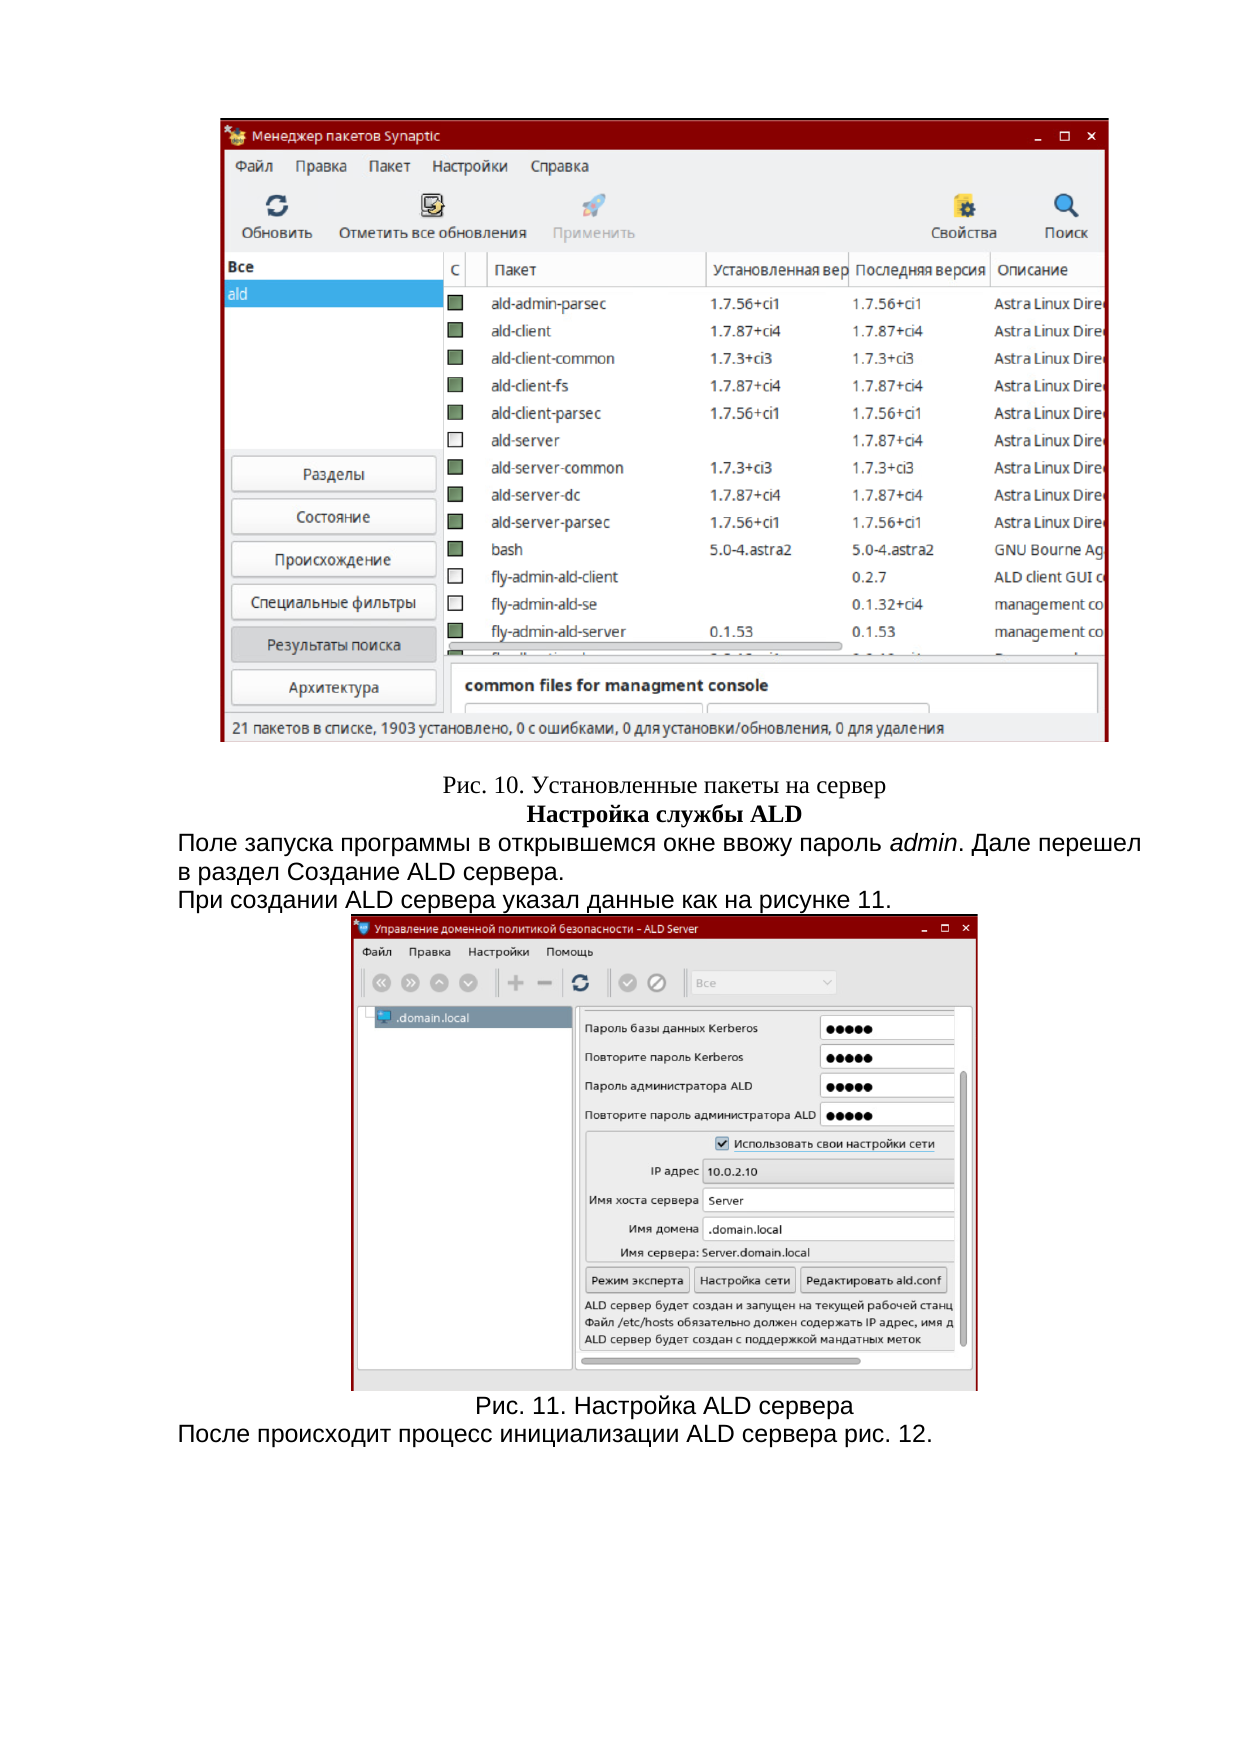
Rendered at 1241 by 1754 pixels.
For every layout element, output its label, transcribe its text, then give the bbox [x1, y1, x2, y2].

text После происходит процесс инициализации ALD сервера рис. 12. [177, 1419, 1152, 1448]
text Настройка службы ALD [177, 799, 1152, 828]
picture [351, 914, 978, 1391]
picture [220, 118, 1109, 742]
text Рис. 10. Установленные пакеты на сервер [177, 770, 1152, 799]
text Поле запуска программы в открывшемся окне ввожу пароль admin. Дале перешел в раздел Создание ALD сервера. [177, 828, 1152, 885]
text Рис. 11. Настройка ALD сервера [177, 1391, 1152, 1419]
text При создании ALD сервера указал данные как на рисунке 11. [177, 885, 1152, 914]
